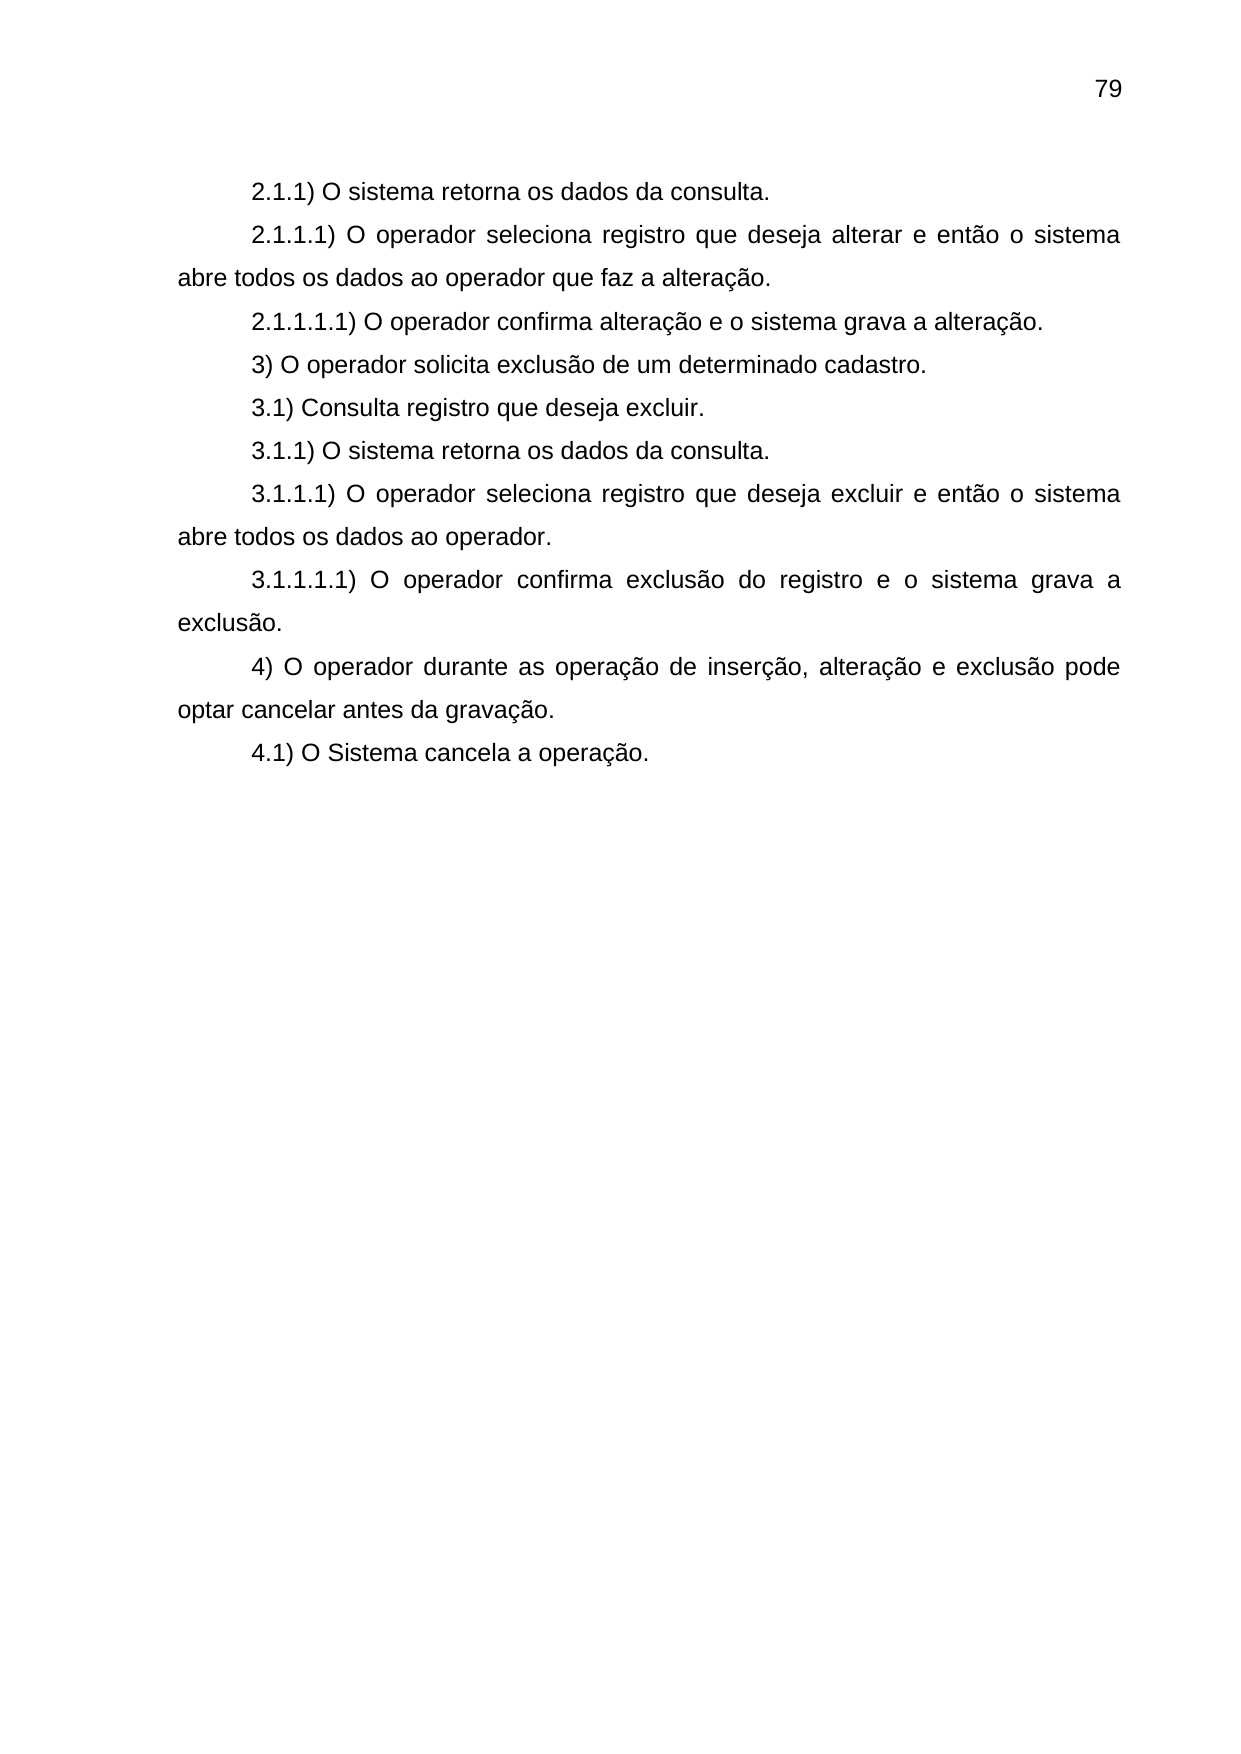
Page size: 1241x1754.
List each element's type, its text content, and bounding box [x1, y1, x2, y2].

text 3.1.1.1) O operador seleciona registro que deseja excluir e então o sistema abre todos os dados ao operador. [177, 479, 1122, 551]
text 4) O operador durante as operação de inserção, alteração e exclusão pode optar cancelar antes da gravação. [177, 652, 1122, 723]
text 4.1) O Sistema cancela a operação. [177, 738, 1122, 767]
text 3) O operador solicita exclusão de um determinado cadastro. [177, 350, 1122, 378]
text 3.1) Consulta registro que deseja excluir. [177, 393, 1122, 422]
text 2.1.1) O sistema retorna os dados da consulta. [177, 177, 1122, 206]
text 2.1.1.1.1) O operador confirma alteração e o sistema grava a alteração. [177, 307, 1122, 335]
text 3.1.1.1.1) O operador confirma exclusão do registro e o sistema grava a exclusão. [177, 565, 1122, 637]
text 3.1.1) O sistema retorna os dados da consulta. [177, 436, 1122, 465]
text 2.1.1.1) O operador seleciona registro que deseja alterar e então o sistema abre todos os dados ao operador que faz a alteração. [177, 220, 1122, 292]
